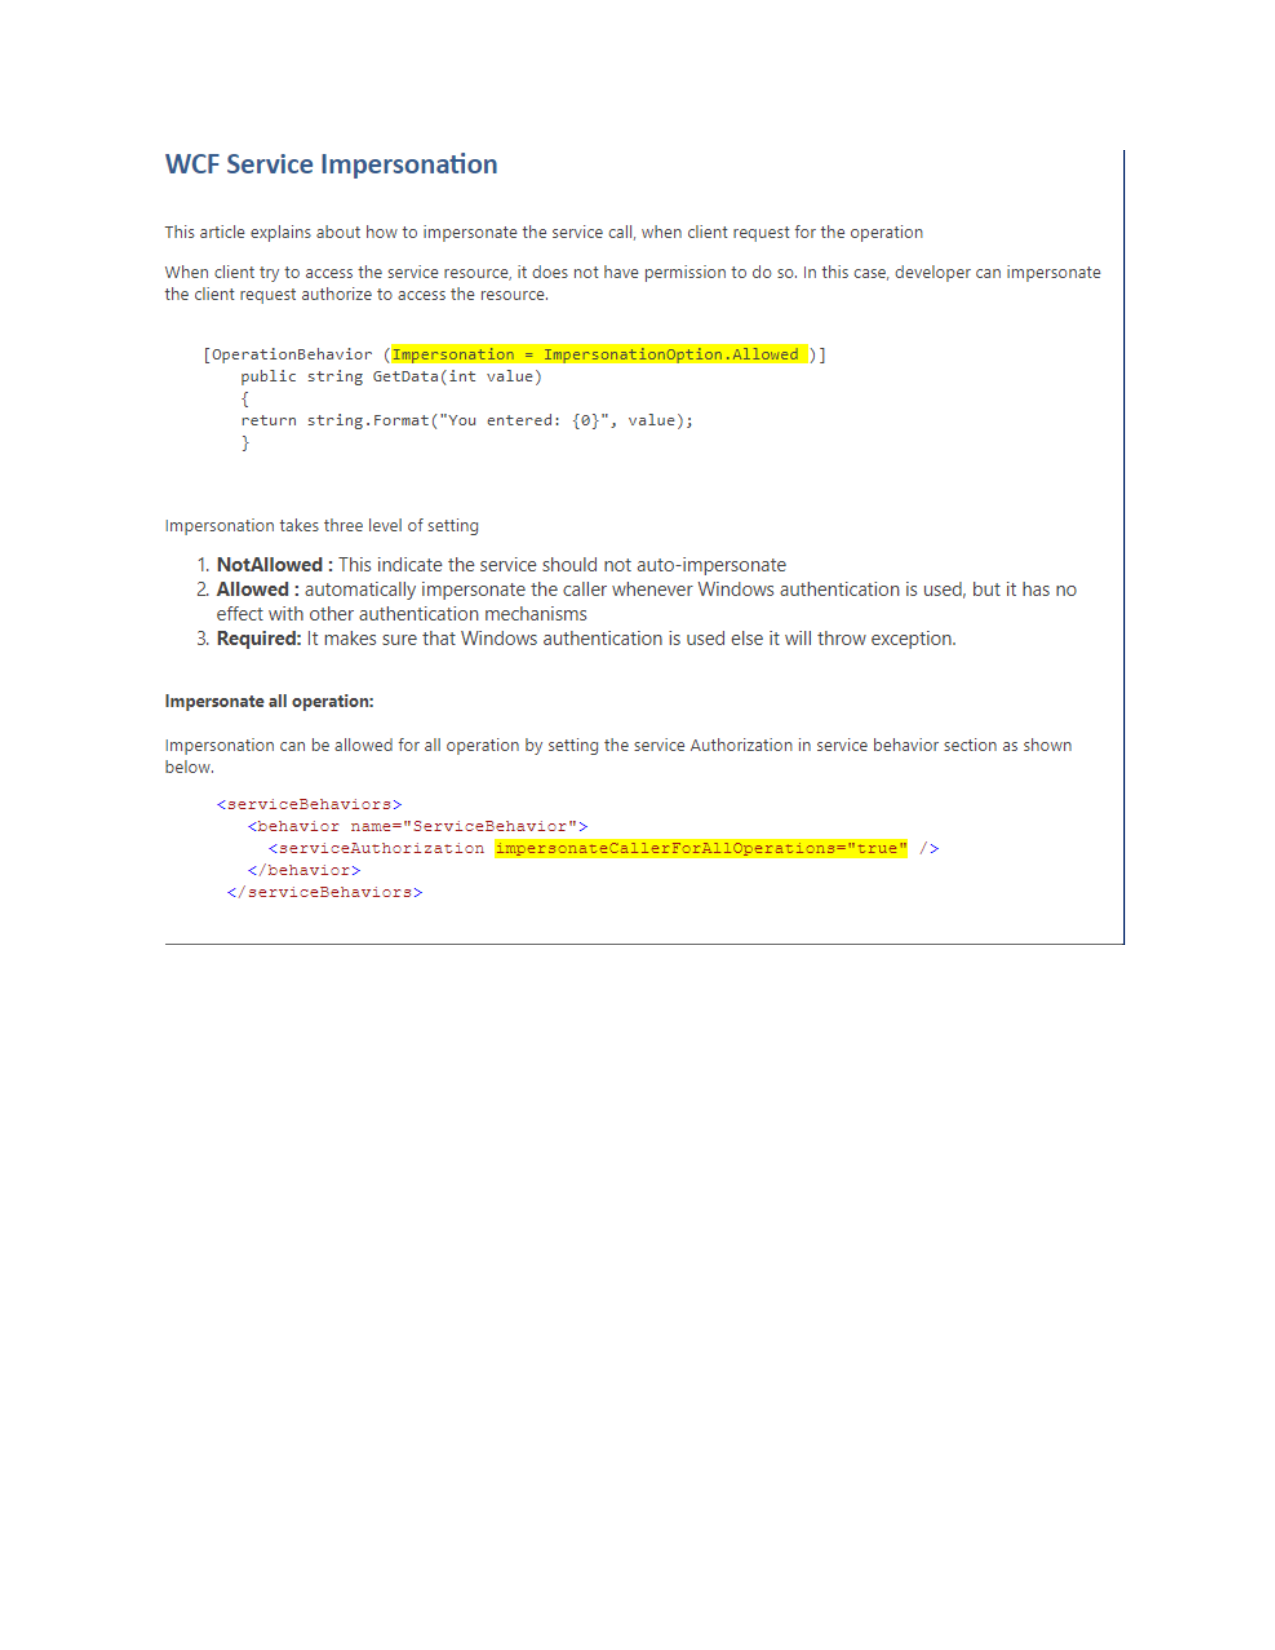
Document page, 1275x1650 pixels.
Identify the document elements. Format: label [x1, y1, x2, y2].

picture [150, 150, 1125, 945]
